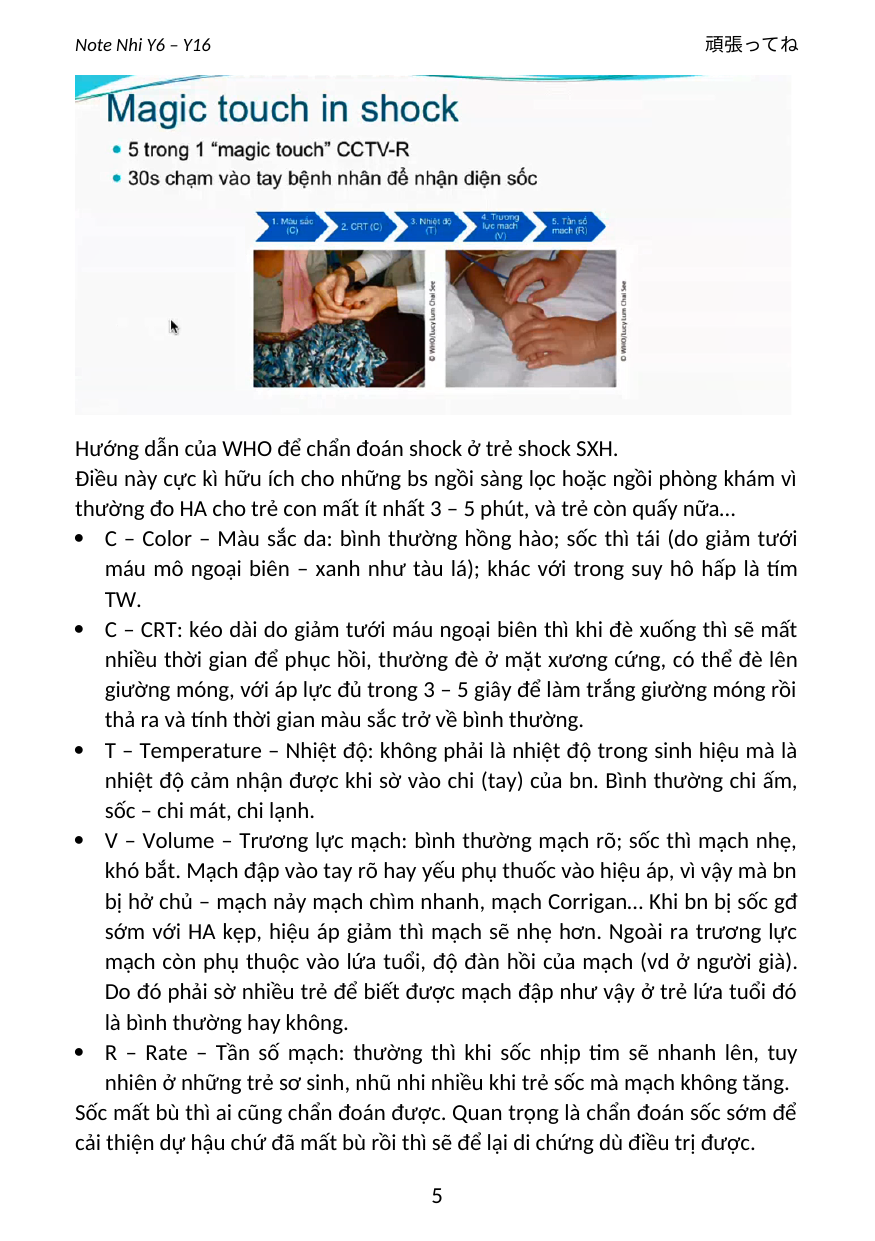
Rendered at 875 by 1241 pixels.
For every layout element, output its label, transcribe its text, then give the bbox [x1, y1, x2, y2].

list T – Temperature – Nhiệt độ: không phải là nhiệt độ trong sinh hiệu mà là nhiệt độ cảm nhận được khi sờ vào chi (tay) của bn. Bình thường chi ấm, sốc – chi mát, chi lạnh. [75, 736, 799, 824]
list R – Rate – Tần số mạch: thường thì khi sốc nhịp tim sẽ nhanh lên, tuy nhiên ở những trẻ sơ sinh, nhũ nhi nhiều khi trẻ sốc mà mạch không tăng. [75, 1038, 799, 1096]
picture [75, 75, 792, 415]
list V – Volume – Trương lực mạch: bình thường mạch rõ; sốc thì mạch nhẹ, khó bắt. Mạch đập vào tay rõ hay yếu phụ thuốc vào hiệu áp, vì vậy mà bn bị hở chủ – mạch nảy mạch chìm nhanh, mạch Corrigan… Khi bn bị sốc gđ sớm với HA kẹp, hiệu áp giảm thì mạch sẽ nhẹ hơn. Ngoài ra trương lực mạch còn phụ thuộc vào lứa tuổi, độ đàn hồi của mạch (vd ở người già). Do đó phải sờ nhiều trẻ để biết được mạch đập như vậy ở trẻ lứa tuổi đó là bình thường hay không. [75, 826, 799, 1036]
text Sốc mất bù thì ai cũng chẩn đoán được. Quan trọng là chẩn đoán sốc sớm để cải thiện dự hậu chứ đã mất bù rồi thì sẽ để lại di chứng dù điều trị được. [75, 1098, 799, 1157]
list C – Color – Màu sắc da: bình thường hồng hào; sốc thì tái (do giảm tưới máu mô ngoại biên – xanh như tàu lá); khác với trong suy hô hấp là tím TW. [75, 524, 799, 613]
list C – CRT: kéo dài do giảm tưới máu ngoại biên thì khi đè xuống thì sẽ mất nhiều thời gian để phục hồi, thường đè ở mặt xương cứng, có thể đè lên giường móng, với áp lực đủ trong 3 – 5 giây để làm trắng giường móng rồi thả ra và tính thời gian màu sắc trở về bình thường. [75, 615, 799, 734]
text Hướng dẫn của WHO để chẩn đoán shock ở trẻ shock SXH. [75, 434, 799, 462]
text Điều này cực kì hữu ích cho những bs ngồi sàng lọc hoặc ngồi phòng khám vì thường đo HA cho trẻ con mất ít nhất 3 – 5 phút, và trẻ còn quấy nữa… [75, 464, 799, 522]
